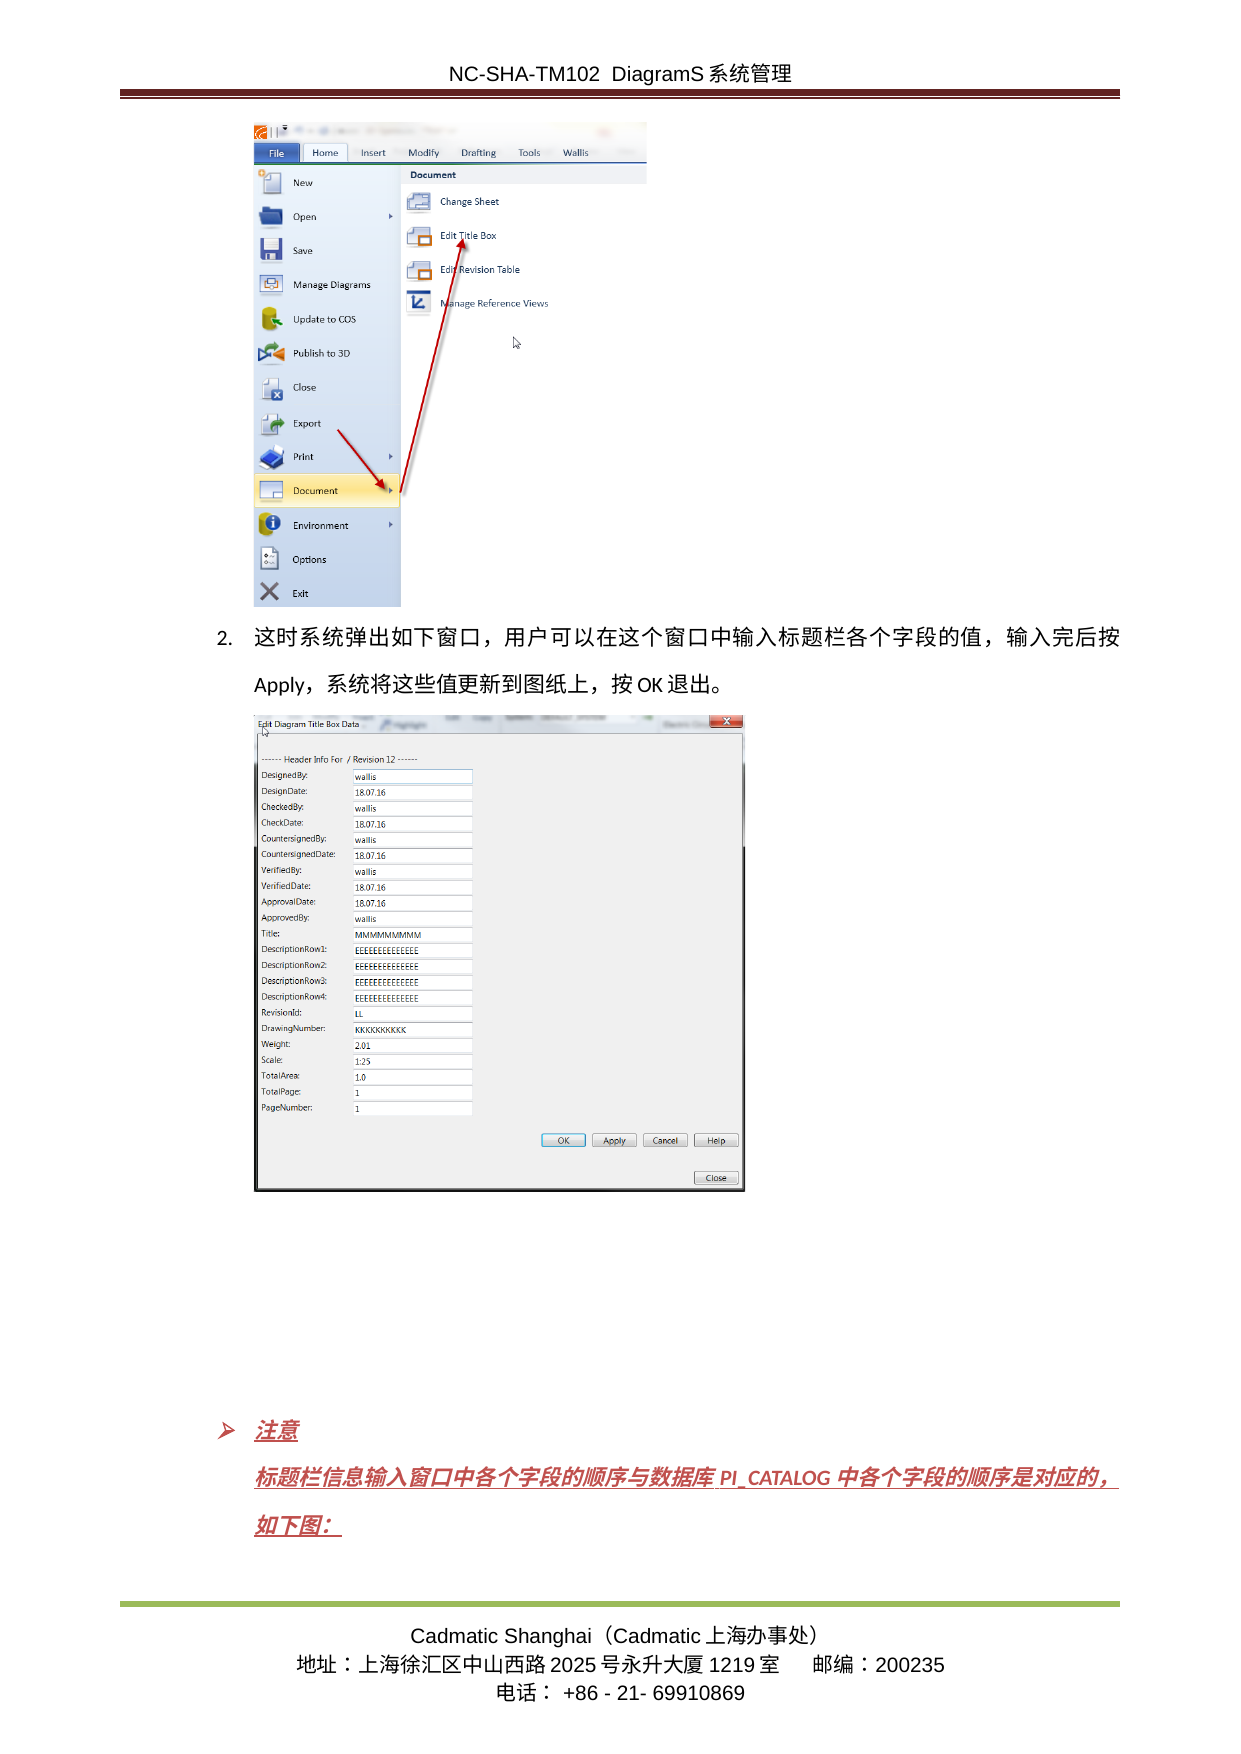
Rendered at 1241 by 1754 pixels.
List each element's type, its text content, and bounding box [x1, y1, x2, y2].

list 这时系统弹出如下窗口，用户可以在这个窗口中输入标题栏各个字段的值，输入完后按Apply，系统将这些值更新到图纸上，按OK退出。 [216, 620, 1120, 699]
list 注意 [217, 1413, 1120, 1444]
list 标题栏信息输入窗口中各个字段的顺序与数据库PI_CATALOG中各个字段的顺序是对应的，如下图： [254, 1460, 1120, 1539]
picture [253, 122, 647, 607]
picture [253, 715, 746, 1192]
